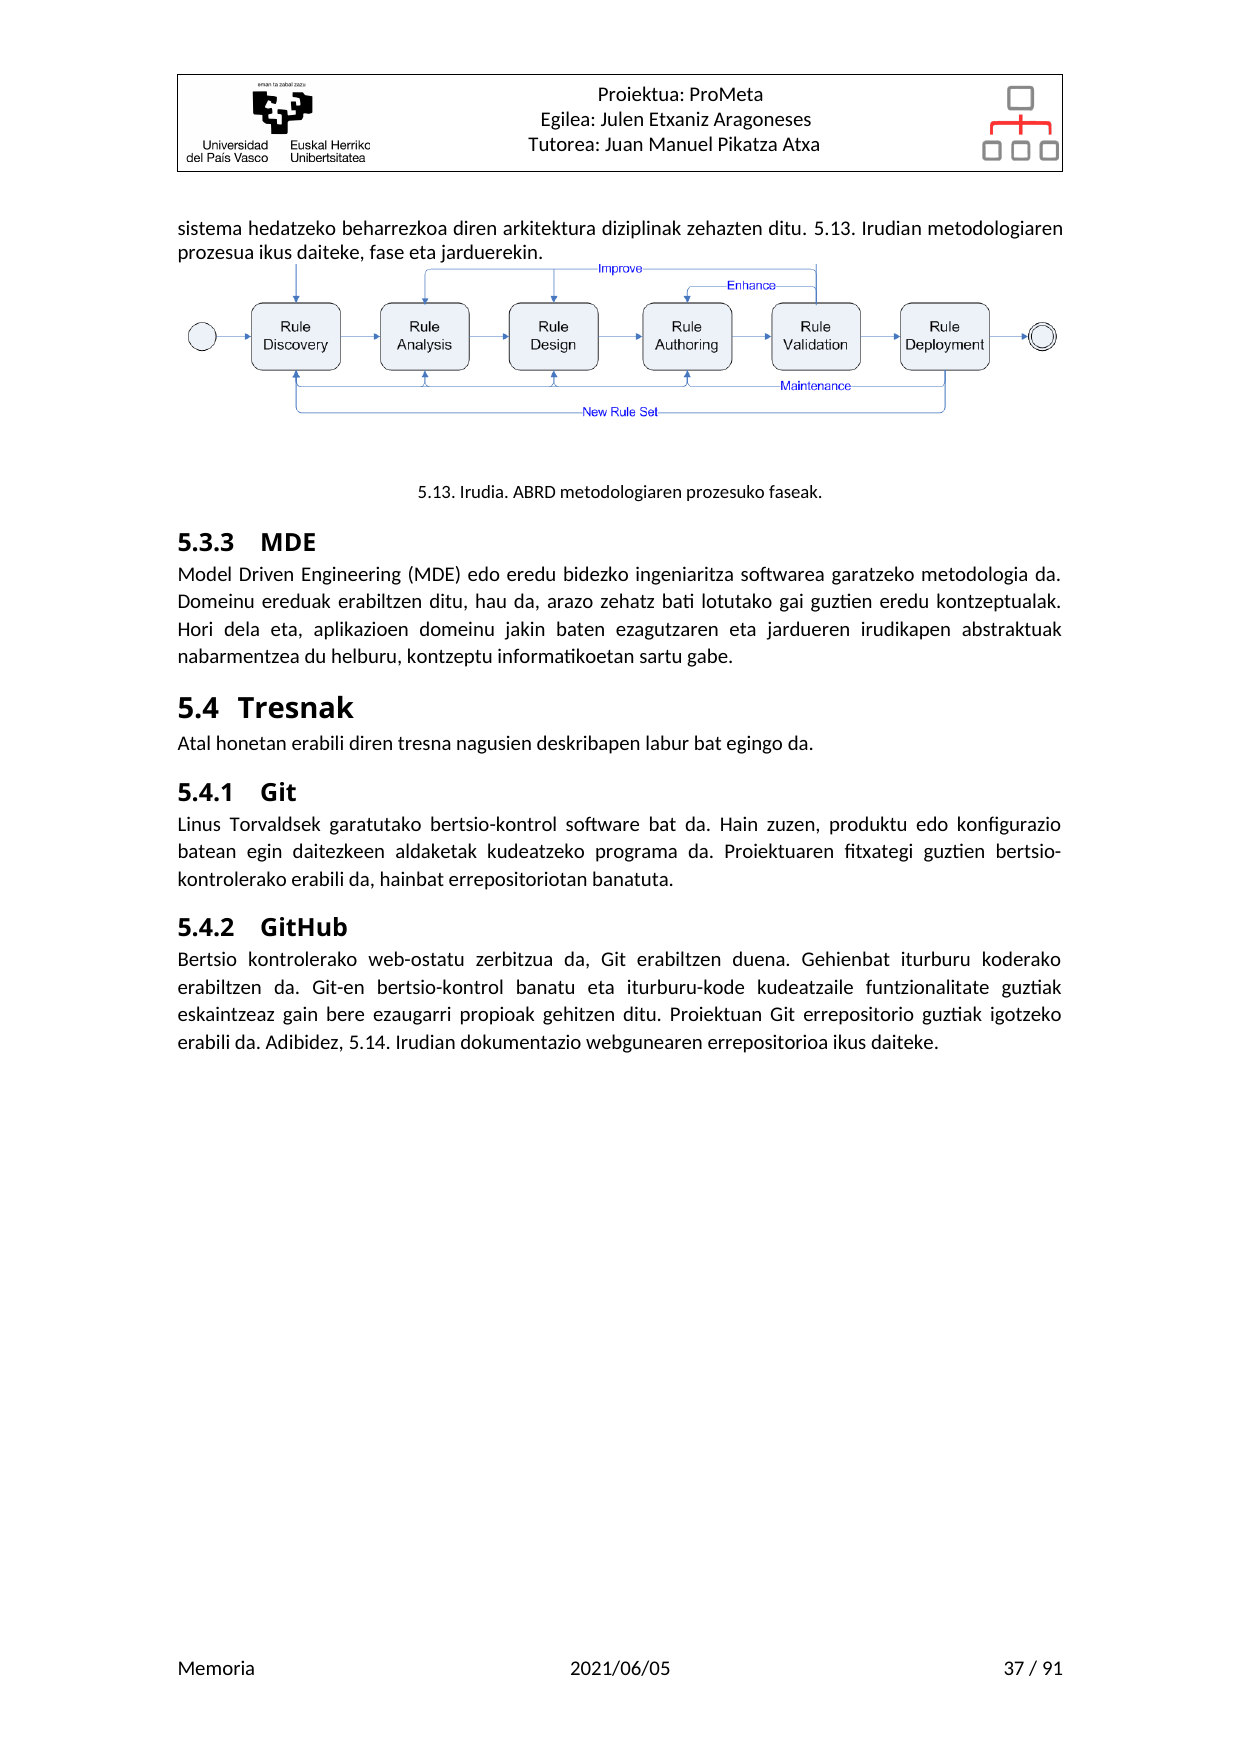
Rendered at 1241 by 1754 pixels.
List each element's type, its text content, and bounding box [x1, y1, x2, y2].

picture [978, 80, 1060, 162]
subtitle Tresnak [177, 687, 1063, 727]
picture [177, 264, 1064, 428]
picture [182, 80, 370, 162]
text Atal honetan erabili diren tresna nagusien deskribapen labur bat egingo da. [177, 730, 1063, 756]
text Linus Torvaldsek garatutako bertsio-kontrol software bat da. Hain zuzen, produktu edo konfigurazio batean egin daitezkeen aldaketak kudeatzeko programa da. Proiektuaren fitxategi guztien bertsio-kontrolerako erabili da, hainbat errepositoriotan banatuta. [177, 811, 1063, 891]
text Model Driven Engineering (MDE) edo eredu bidezko ingeniaritza softwarea garatzeko metodologia da. Domeinu ereduak erabiltzen ditu, hau da, arazo zehatz bati lotutako gai guztien eredu kontzeptualak. Hori dela eta, aplikazioen domeinu jakin baten ezagutzaren eta jardueren irudikapen abstraktuak nabarmentzea du helburu, kontzeptu informatikoetan sartu gabe. [177, 561, 1063, 669]
subtitle MDE [177, 524, 1063, 558]
subtitle Git [177, 774, 1063, 808]
subtitle GitHub [177, 910, 1063, 944]
